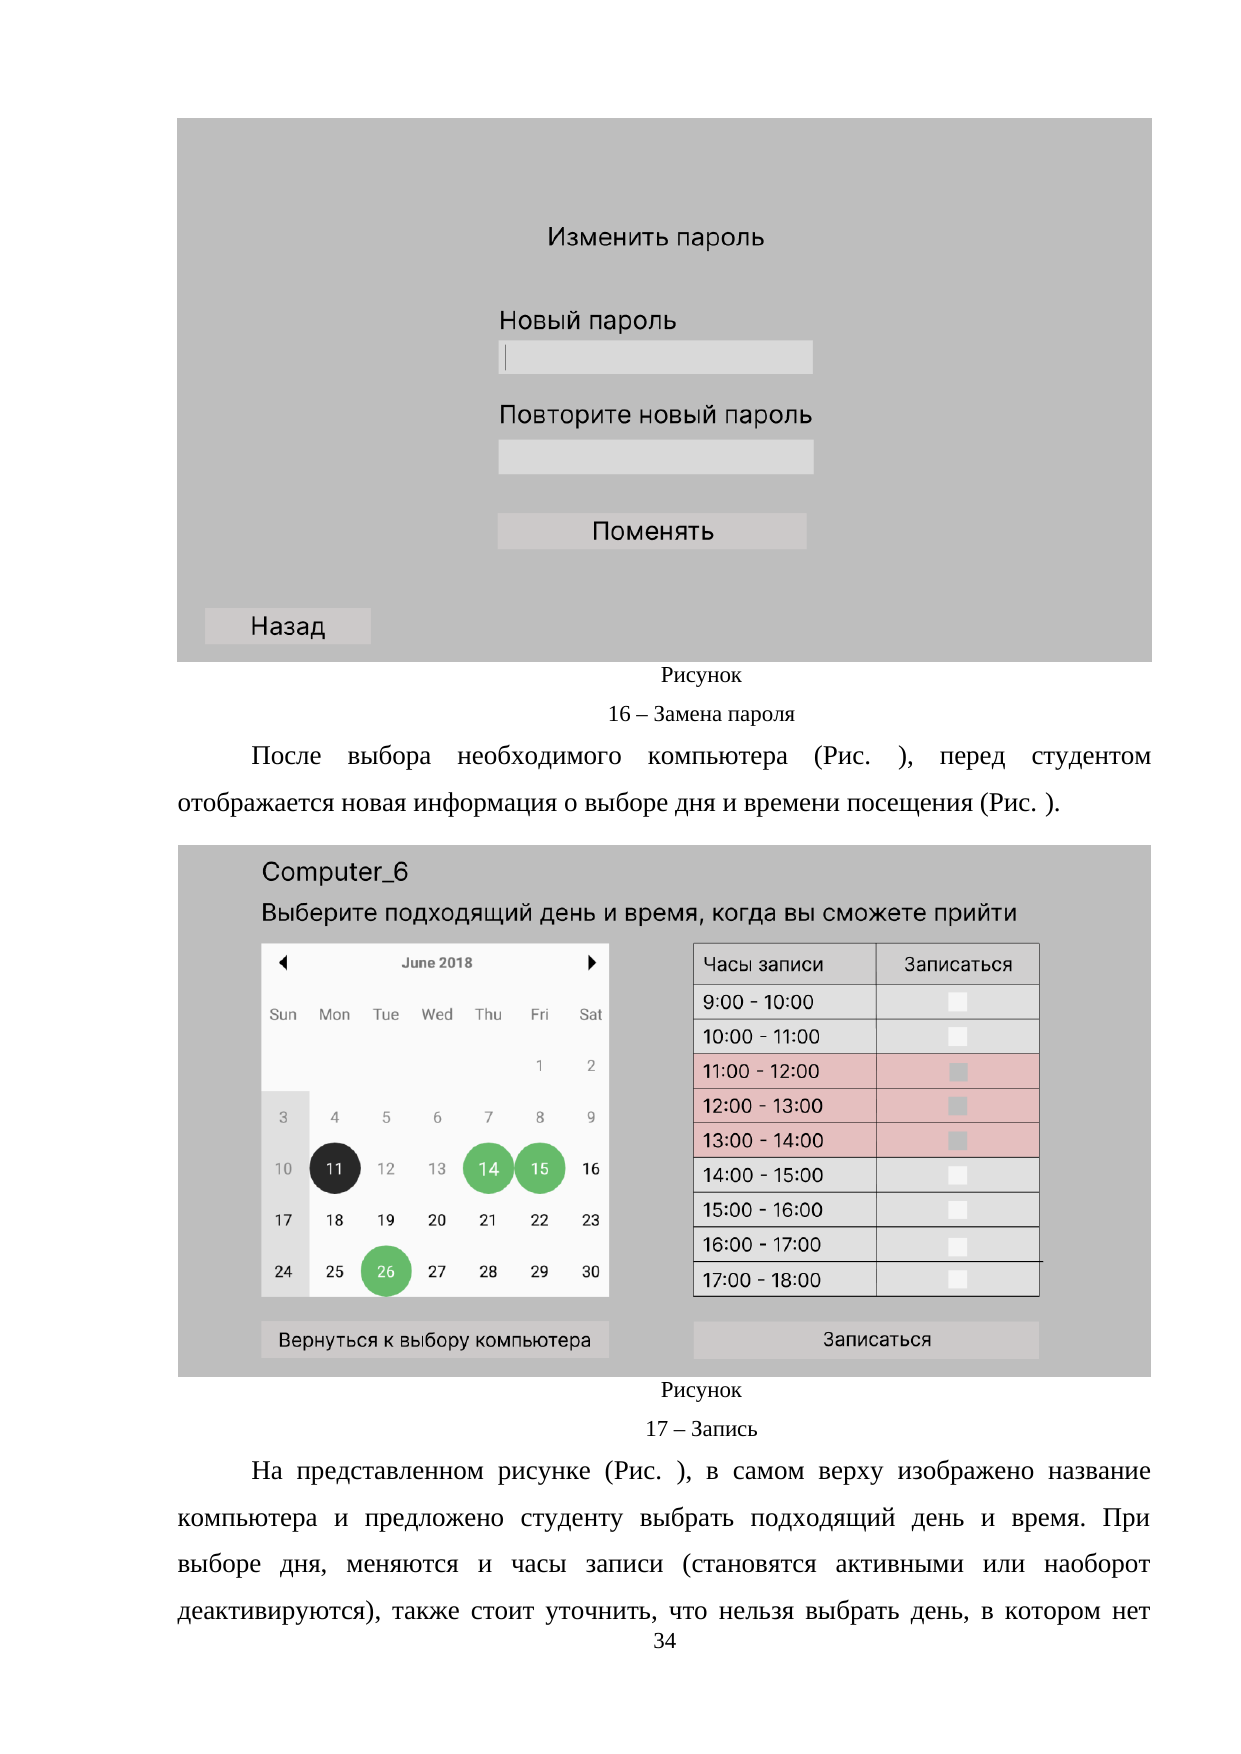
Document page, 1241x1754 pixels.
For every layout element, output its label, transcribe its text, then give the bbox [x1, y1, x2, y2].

picture [178, 845, 1151, 1377]
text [177, 1454, 1152, 1625]
text Рисунок [177, 662, 1152, 688]
picture [177, 118, 1152, 662]
text Рисунок [177, 1376, 1152, 1403]
text После выбора необходимого компьютера (Рис. 15), перед студентом отображается новая информация о выборе дня и времени посещения (Рис. 17). [177, 739, 1152, 817]
